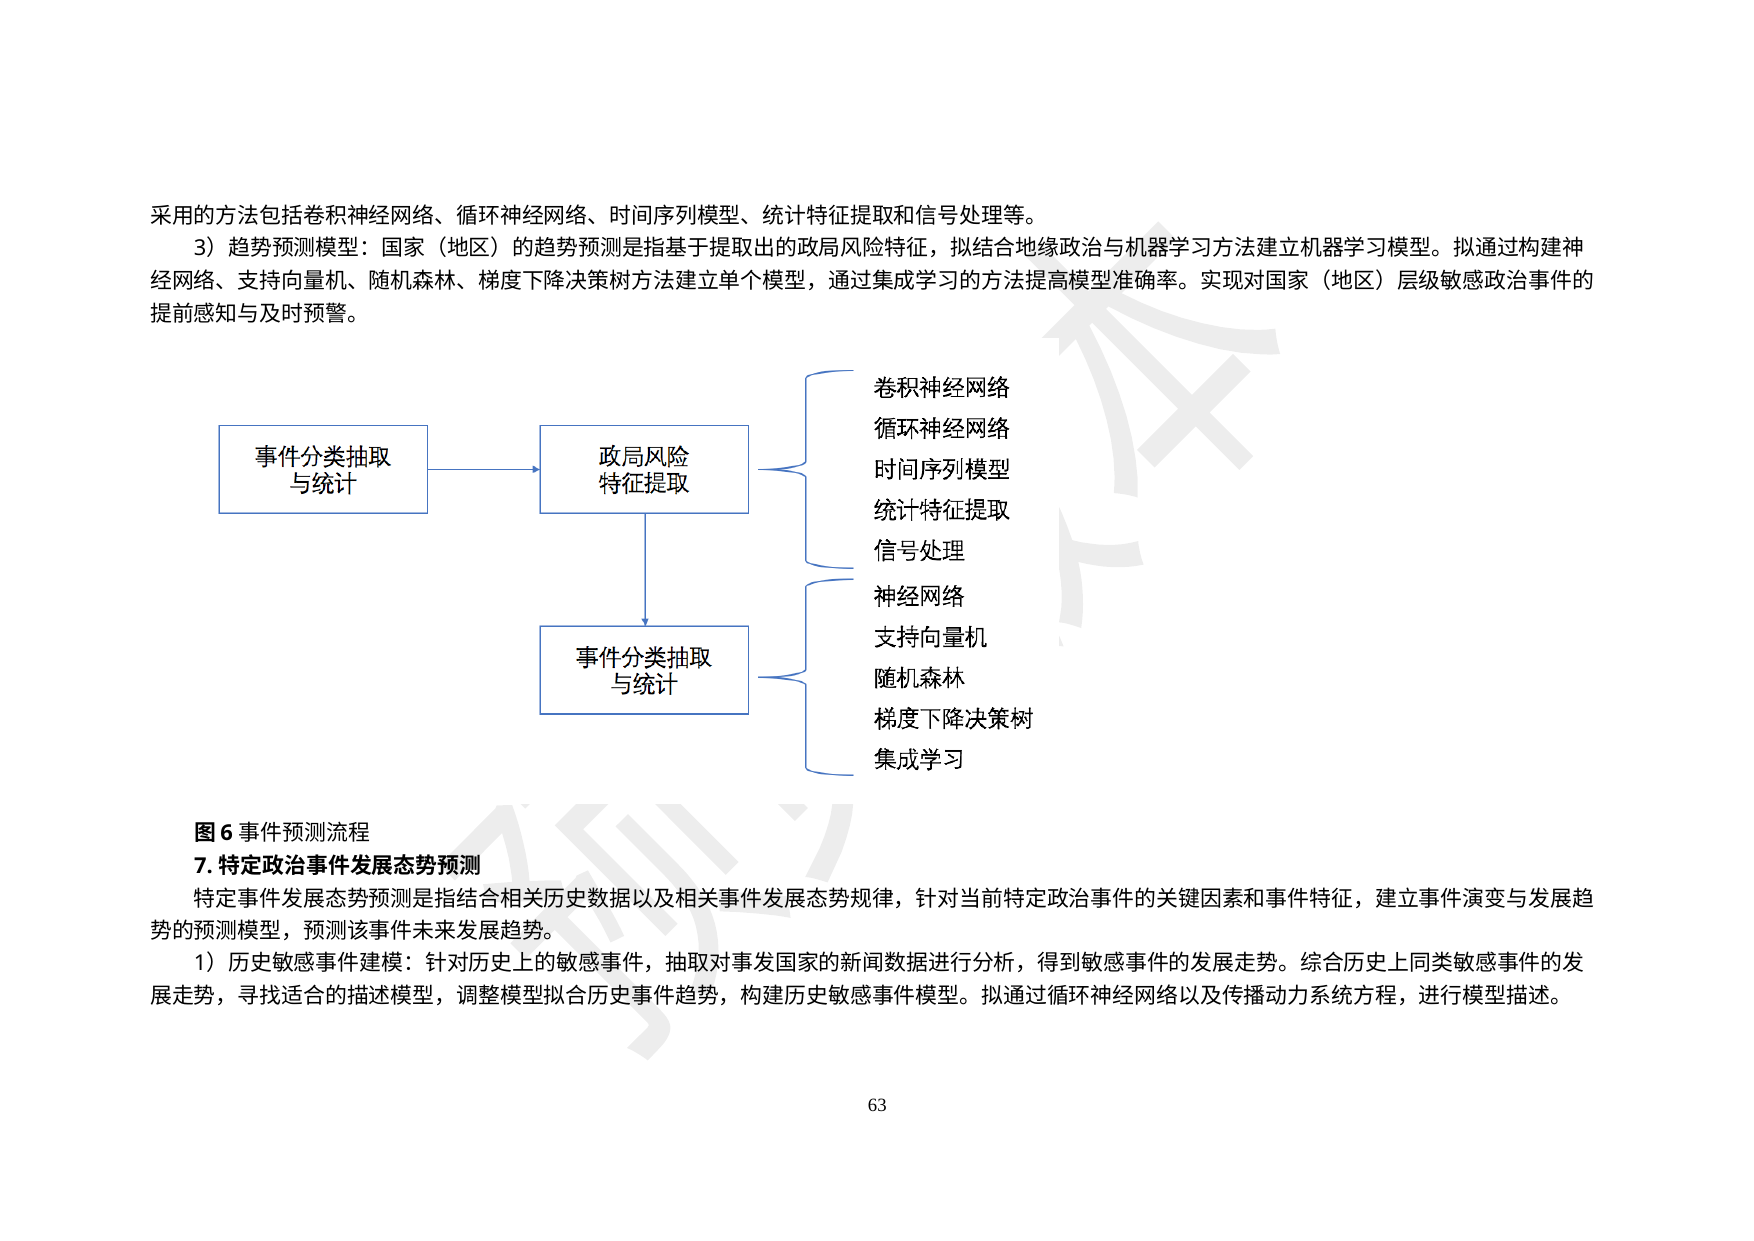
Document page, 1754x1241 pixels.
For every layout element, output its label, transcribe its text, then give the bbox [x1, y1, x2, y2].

text 图6 事件预测流程 [150, 815, 1604, 848]
picture [193, 338, 1059, 804]
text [150, 198, 1604, 230]
text 1）历史敏感事件建模：针对历史上的敏感事件，抽取对事发国家的新闻数据进行分析，得到敏感事件的发展走势。综合历史上同类敏感事件的发展走势，寻找适合的描述模型，调整模型拟合历史事件趋势，构建历史敏感事件模型。拟通过循环神经网络以及传播动力系统方程，进行模型描述。 [150, 945, 1604, 1010]
text 7. 特定政治事件发展态势预测 [150, 848, 1604, 880]
text 3）趋势预测模型：国家（地区）的趋势预测是指基于提取出的政局风险特征，拟结合地缘政治与机器学习方法建立机器学习模型。拟通过构建神经网络、支持向量机、随机森林、梯度下降决策树方法建立单个模型，通过集成学习的方法提高模型准确率。实现对国家（地区）层级敏感政治事件的提前感知与及时预警。 [150, 230, 1604, 328]
text 特定事件发展态势预测是指结合相关历史数据以及相关事件发展态势规律，针对当前特定政治事件的关键因素和事件特征，建立事件演变与发展趋势的预测模型，预测该事件未来发展趋势。 [150, 880, 1604, 945]
